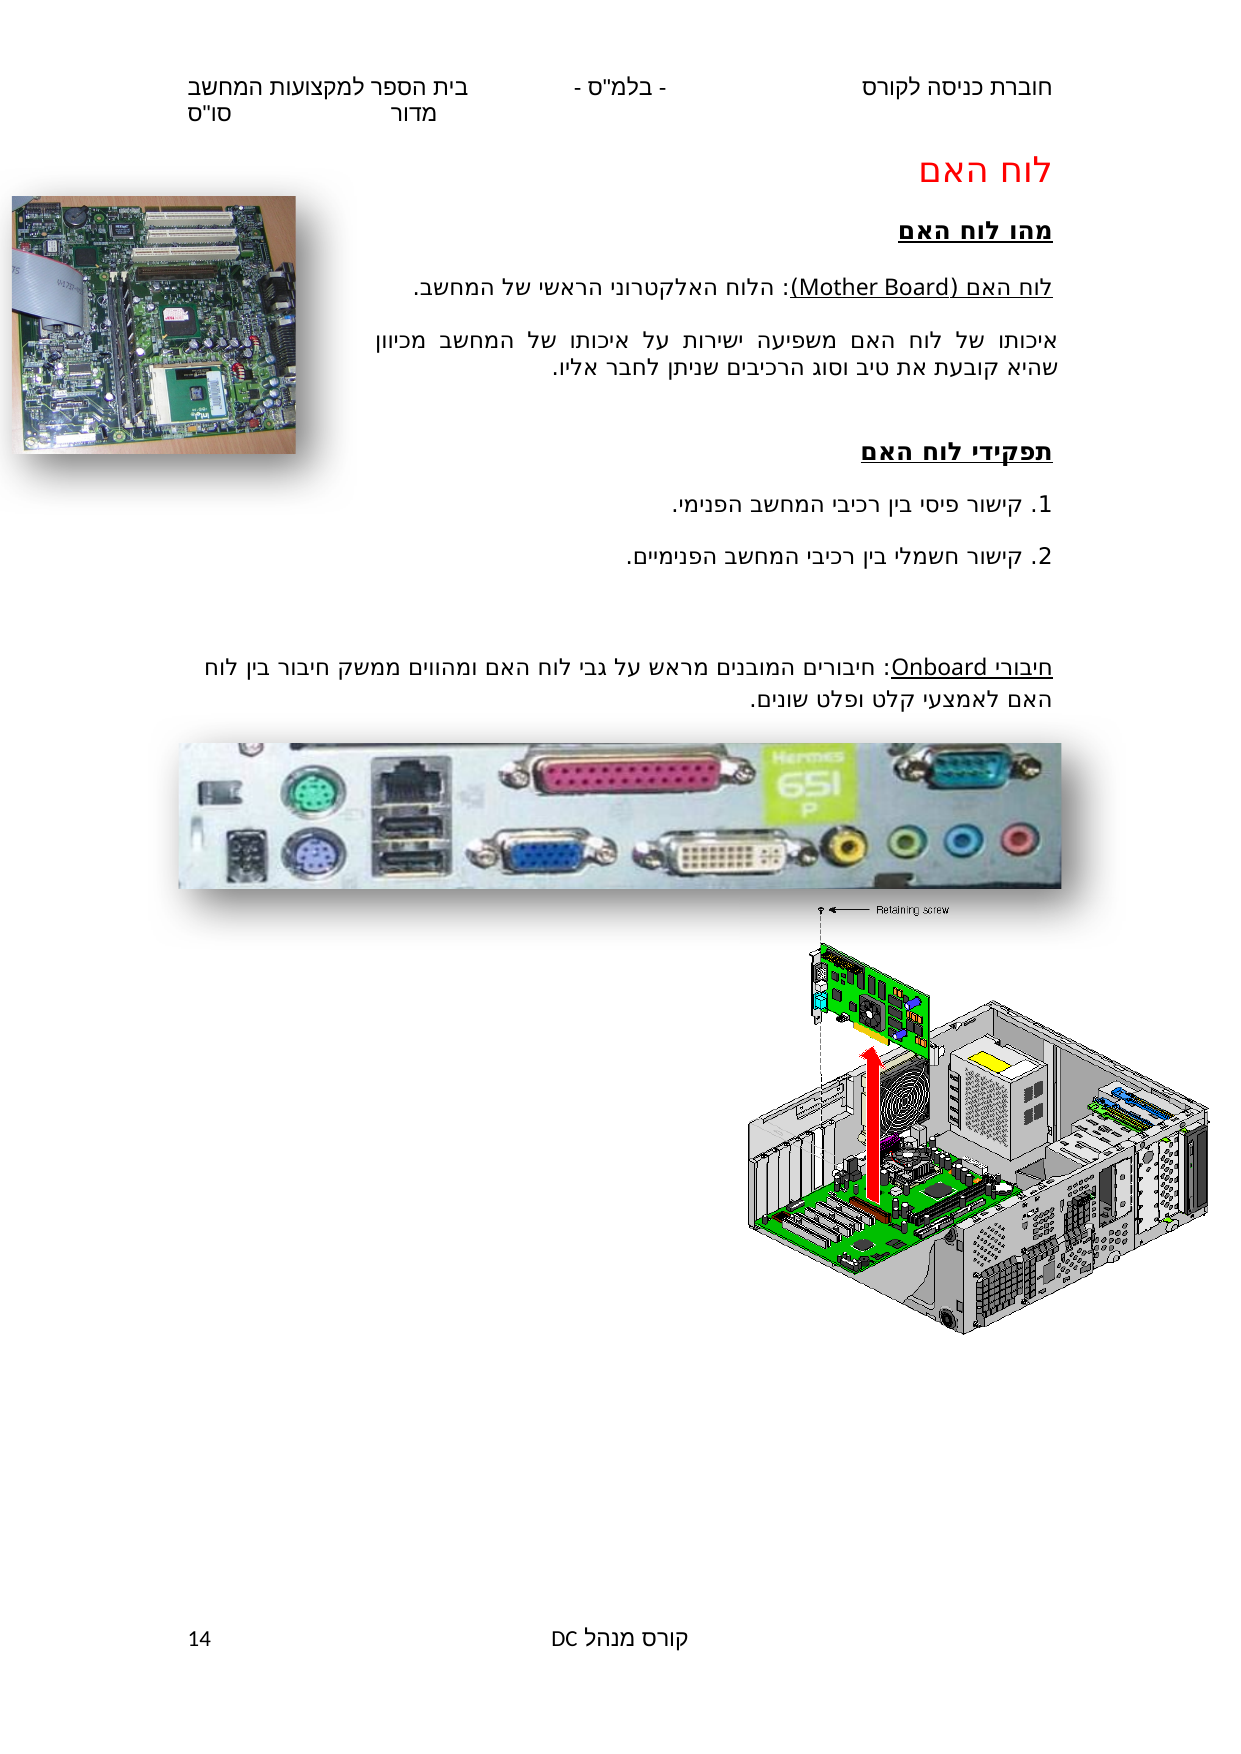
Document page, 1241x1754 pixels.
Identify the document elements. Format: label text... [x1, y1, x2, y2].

text תפקידי לוח האם [340, 437, 1053, 466]
text איכותו של לוח האם משפיעה ישירות על איכותו של המחשב מכיוון שהיא קובעת את טיב וסוג הרכיבים שניתן לחבר אליו. [345, 327, 1059, 381]
text מהו לוח האם [340, 216, 1053, 245]
picture [739, 897, 1214, 1339]
text 1. קישור פיסי בין רכיבי המחשב הפנימי. [187, 491, 1053, 518]
text חיבורי Onboard: חיבורים המובנים מראש על גבי לוח האם ומהווים ממשק חיבור בין לוח האם לאמצעי קלט ופלט שונים. [187, 651, 1053, 713]
text 2. קישור חשמלי בין רכיבי המחשב הפנימיים. [187, 543, 1053, 569]
picture [11, 196, 296, 454]
subtitle לוח האם [187, 150, 1053, 191]
text לוח האם (Mother Board): הלוח האלקטרוני הראשי של המחשב. [345, 271, 1053, 302]
picture [178, 743, 1062, 889]
